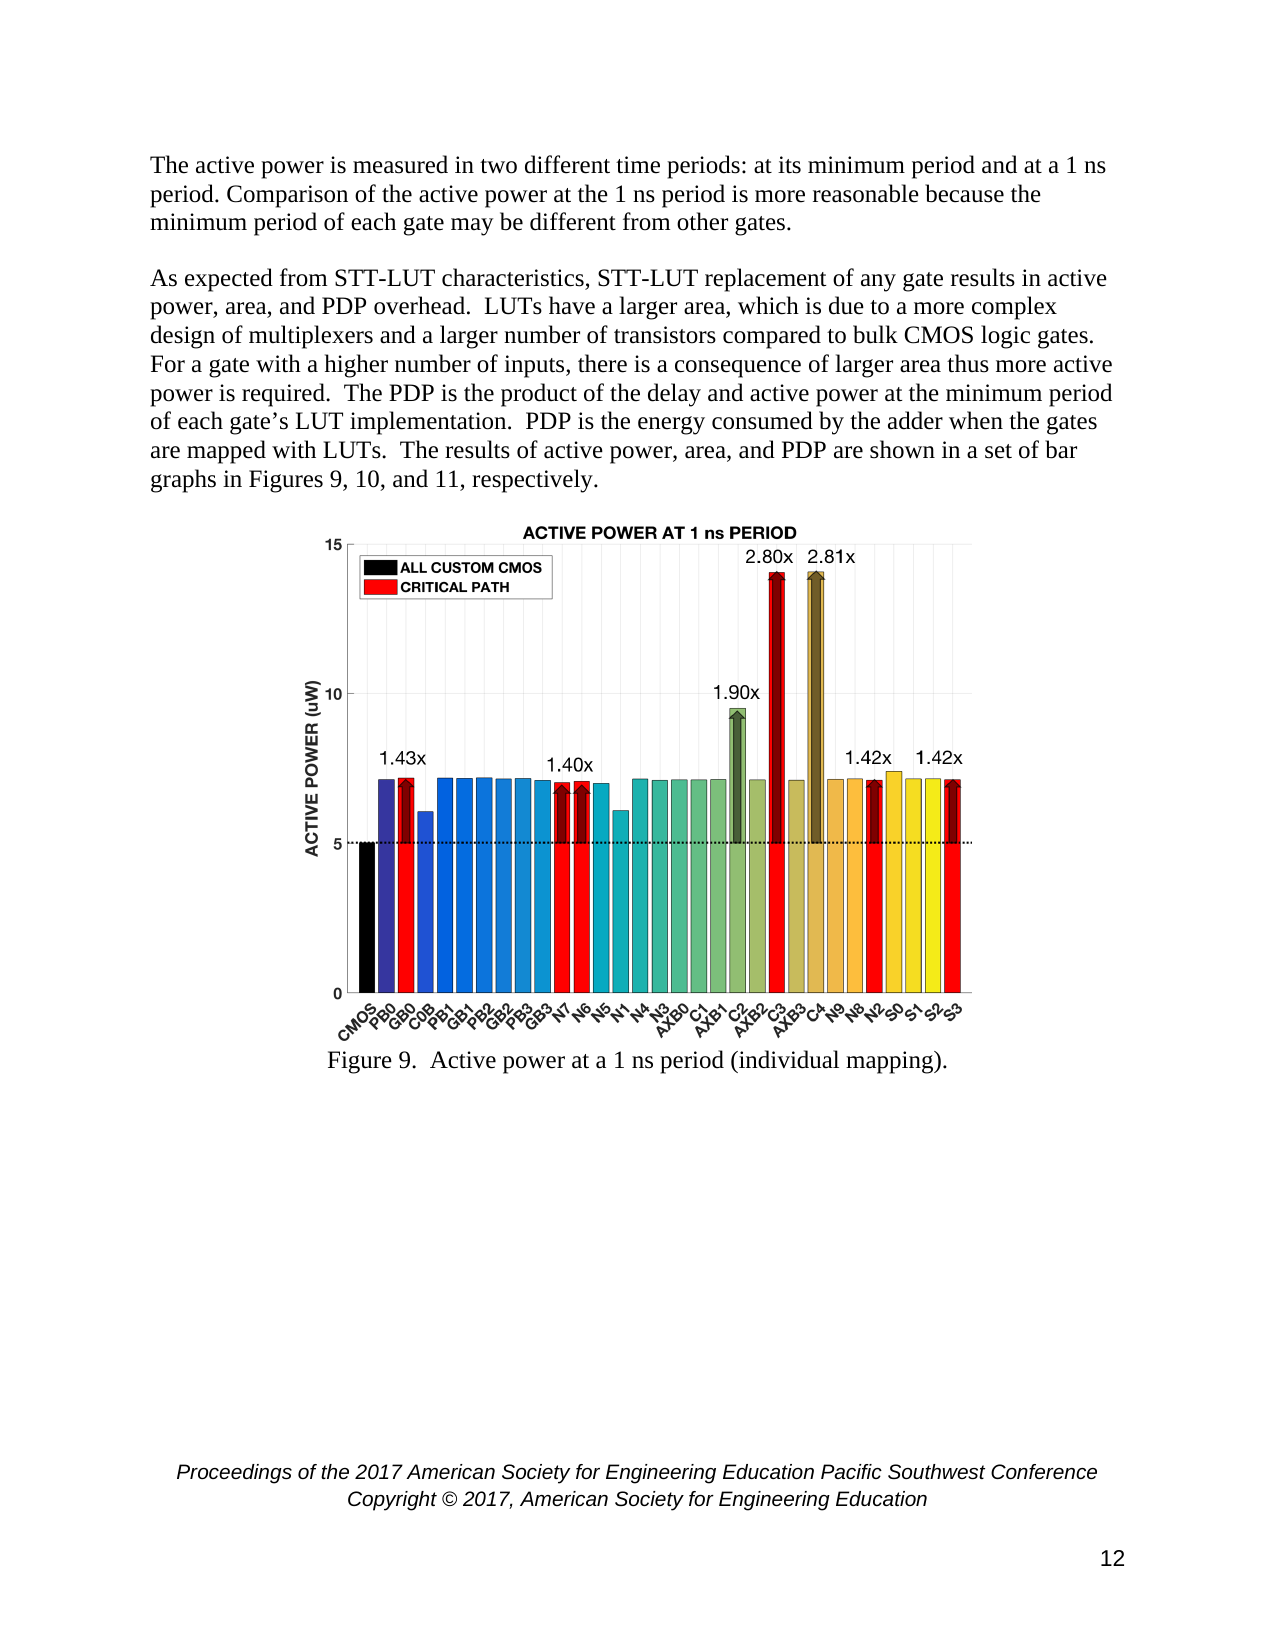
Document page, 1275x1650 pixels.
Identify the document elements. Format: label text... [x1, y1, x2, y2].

picture [300, 518, 975, 1046]
text The active power is measured in two different time periods: at its minimum period and at a 1 ns period. Comparison of the active power at the 1 ns period is more reasonable because the minimum period of each gate may be different from other gates. [150, 150, 1125, 236]
text As expected from STT-LUT characteristics, STT-LUT replacement of any gate results in active power, area, and PDP overhead. LUTs have a larger area, which is due to a more complex design of multiplexers and a larger number of transistors compared to bulk CMOS logic gates. For a gate with a higher number of inputs, there is a consequence of larger area thus more active power is required. The PDP is the product of the delay and active power at the minimum period of each gate’s LUT implementation. PDP is the energy consumed by the adder when the gates are mapped with LUTs. The results of active power, area, and PDP are shown in a set of bar graphs in Figures 9, 10, and 11, respectively. [150, 263, 1125, 493]
text Figure 9. Active power at a 1 ns period (individual mapping). [150, 1045, 1125, 1074]
